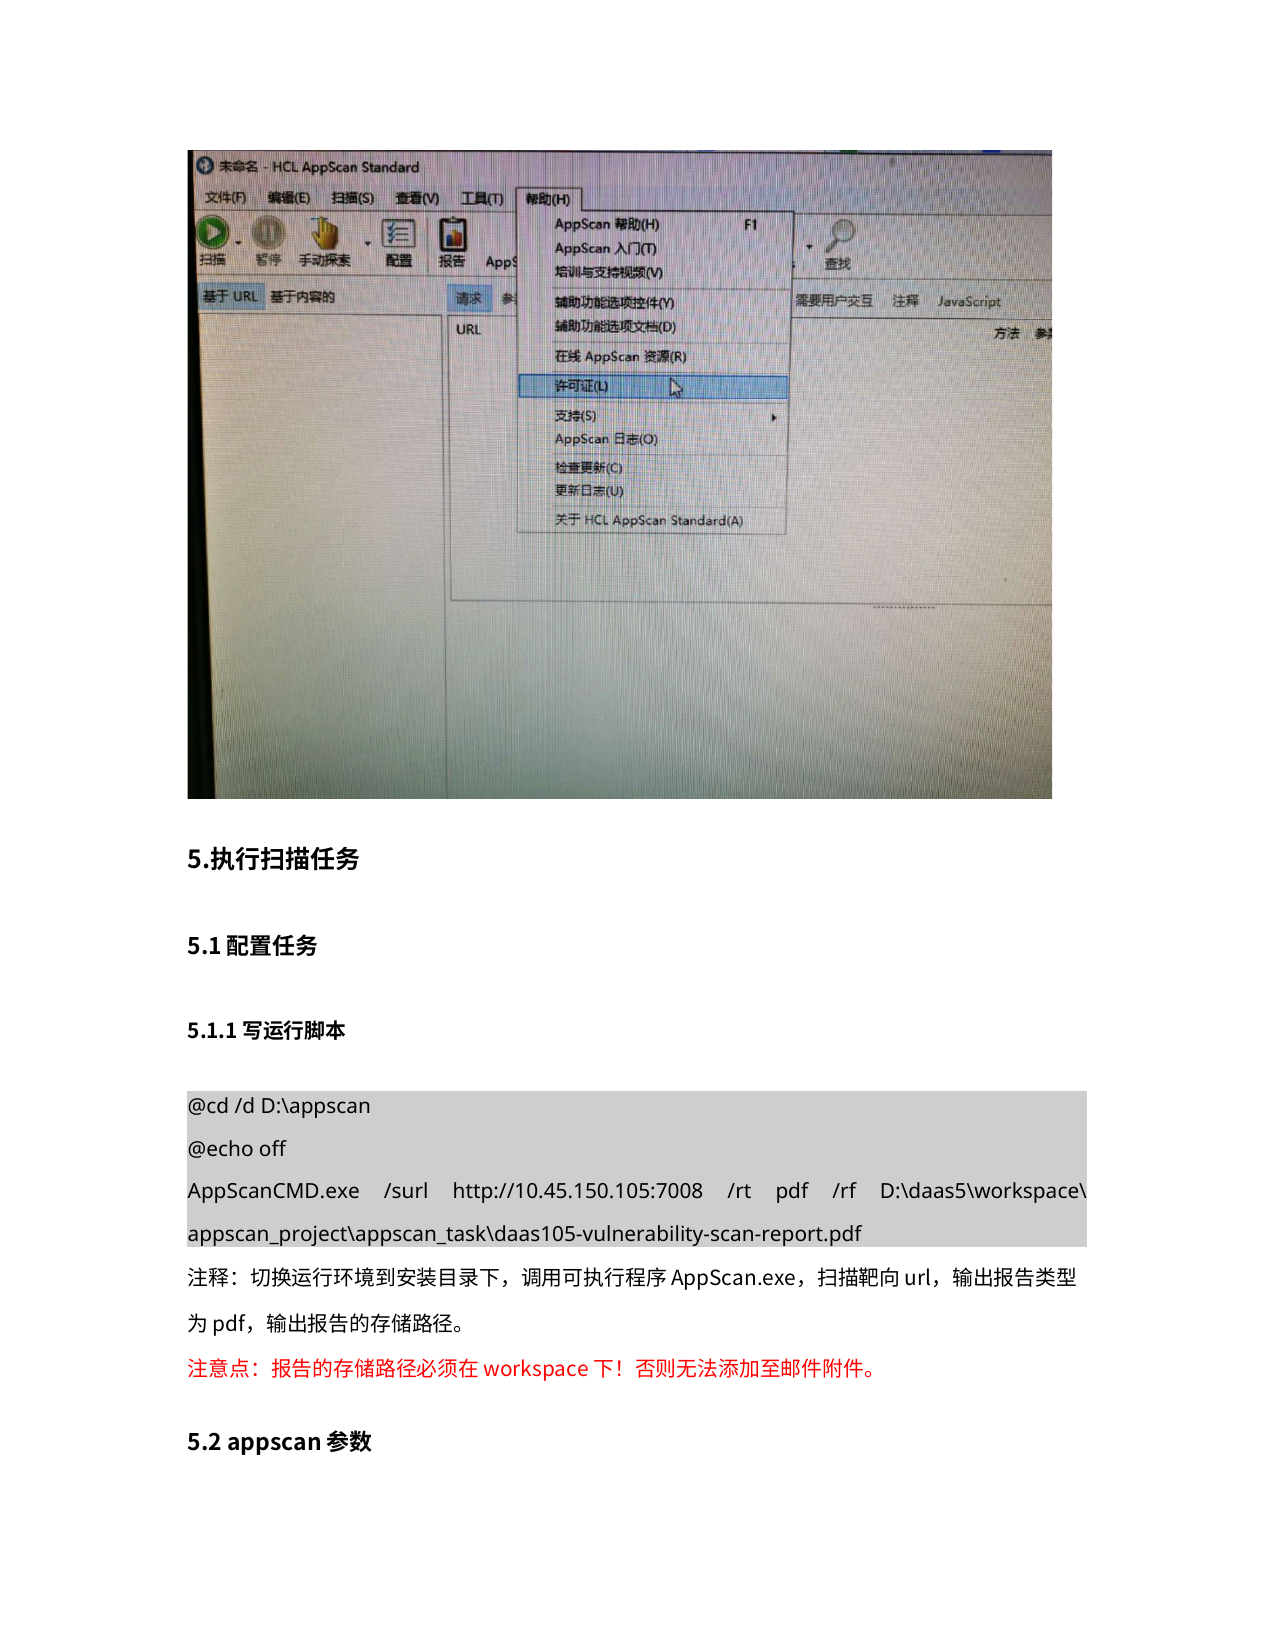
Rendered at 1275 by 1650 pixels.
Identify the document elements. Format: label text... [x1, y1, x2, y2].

text 注意点：报告的存储路径必须在workspace下！否则无法添加至邮件附件。 [187, 1352, 1087, 1382]
text 注释：切换运行环境到安装目录下，调用可执行程序AppScan.exe，扫描靶向url，输出报告类型为pdf，输出报告的存储路径。 [187, 1261, 1087, 1337]
text 5.1配置任务 [187, 928, 1087, 961]
text 5.执行扫描任务 [187, 839, 1087, 876]
text @echo off [187, 1134, 1087, 1162]
text 5.1.1写运行脚本 [187, 1014, 1087, 1045]
text AppScanCMD.exe /surl http://10.45.150.105:7008 /rt pdf /rf D:\daas5\workspace\appscan_project\appscan_task\daas105-vulnerability-scan-report.pdf [187, 1176, 1087, 1247]
text 5.2 appscan参数 [187, 1424, 1087, 1457]
picture [187, 150, 1053, 799]
text @cd /d D:\appscan [187, 1091, 1087, 1119]
